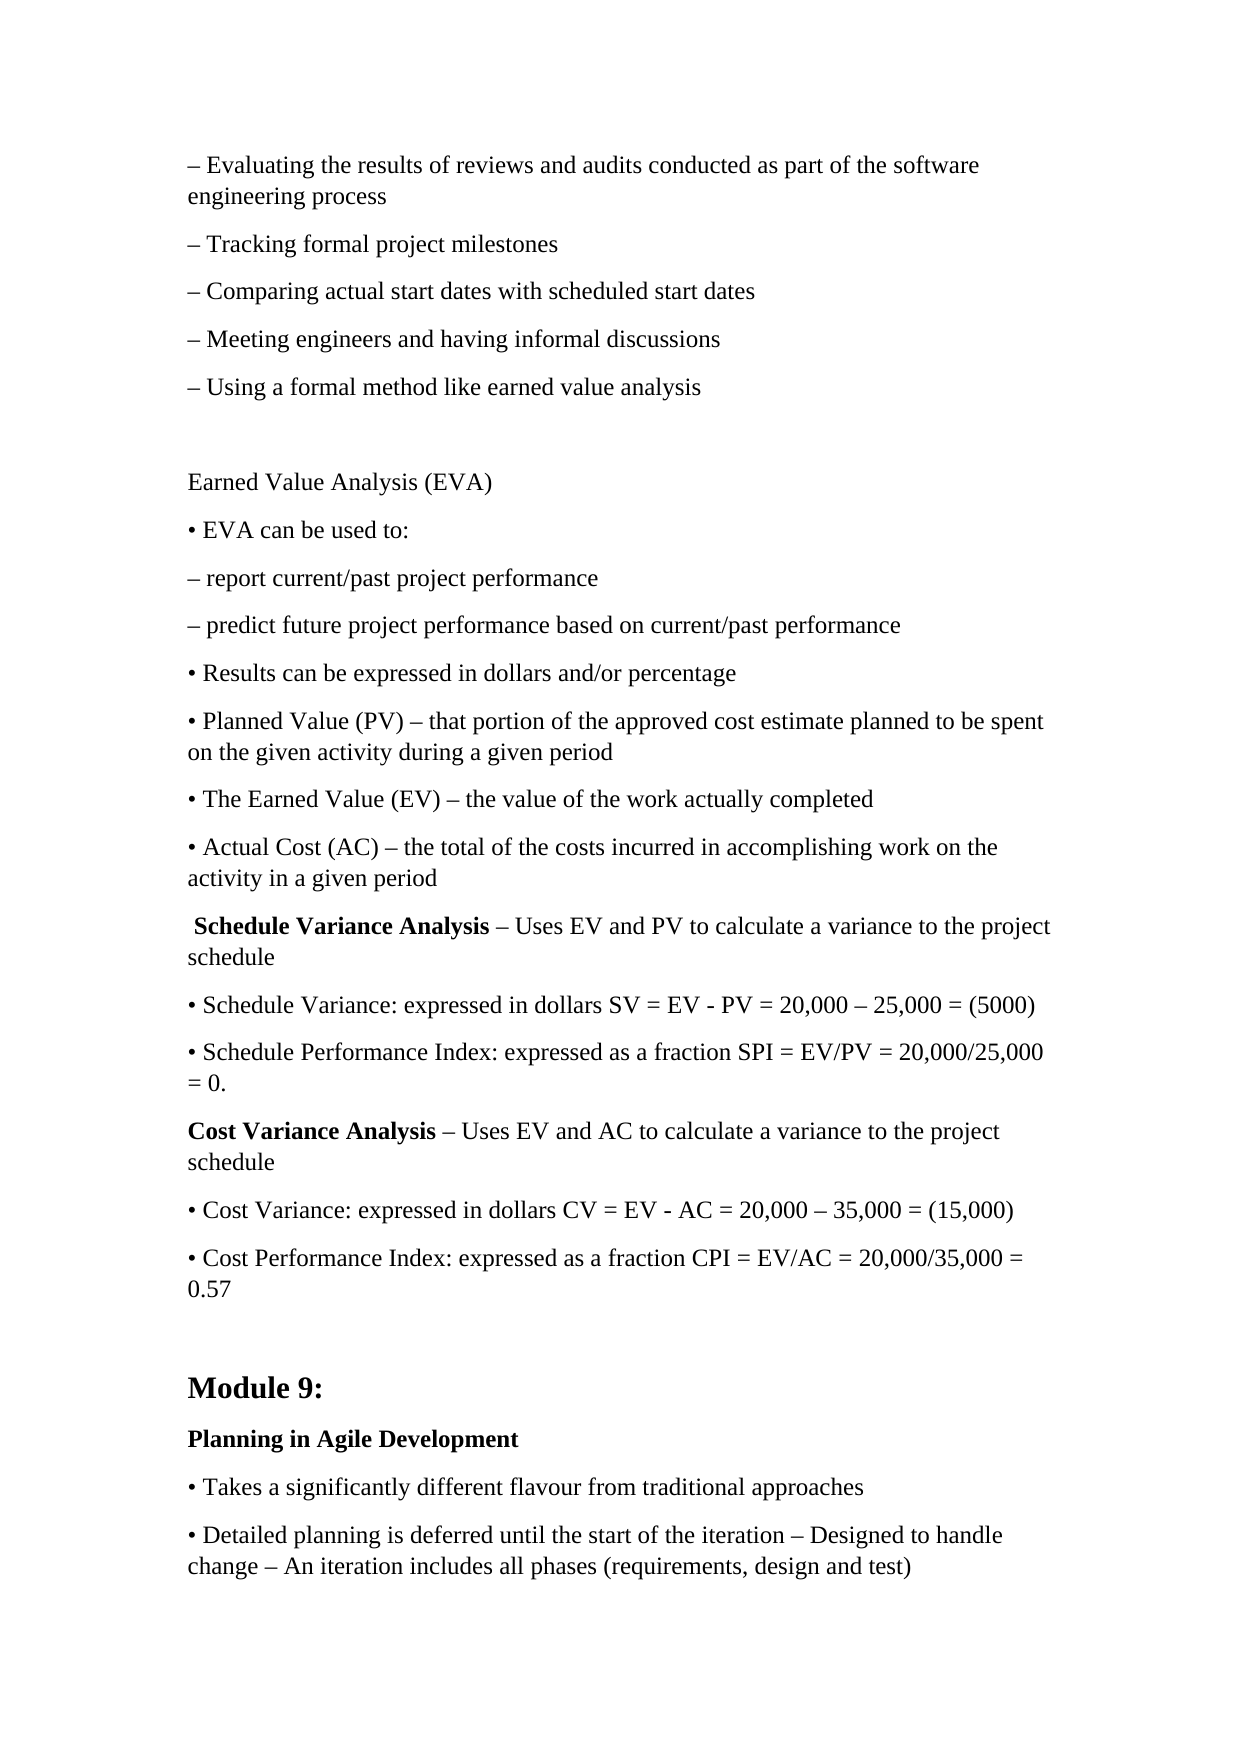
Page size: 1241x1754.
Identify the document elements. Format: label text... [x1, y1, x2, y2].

text • EVA can be used to: [187, 515, 1053, 544]
text Module 9: [187, 1369, 1053, 1405]
text • Planned Value (PV) – that portion of the approved cost estimate planned to be spent on the given activity during a given period [187, 706, 1053, 766]
text • Cost Variance: expressed in dollars CV = EV - AC = 20,000 – 35,000 = (15,000) [187, 1195, 1053, 1224]
text Cost Variance Analysis – Uses EV and AC to calculate a variance to the project schedule [187, 1116, 1053, 1176]
text – predict future project performance based on current/past performance [187, 610, 1053, 639]
text • Results can be expressed in dollars and/or percentage [187, 658, 1053, 687]
text Schedule Variance Analysis – Uses EV and PV to calculate a variance to the project schedule [187, 911, 1053, 971]
text – report current/past project performance [187, 563, 1053, 591]
text • Takes a significantly different flavour from traditional approaches [187, 1472, 1053, 1501]
text – Evaluating the results of reviews and audits conducted as part of the software engineering process [187, 150, 1053, 210]
text • Cost Performance Index: expressed as a fraction CPI = EV/AC = 20,000/35,000 = 0.57 [187, 1243, 1053, 1302]
text Earned Value Analysis (EVA) [187, 467, 1053, 496]
text – Comparing actual start dates with scheduled start dates [187, 276, 1053, 305]
text – Using a formal method like earned value analysis [187, 372, 1053, 401]
text • Schedule Performance Index: expressed as a fraction SPI = EV/PV = 20,000/25,000 = 0. [187, 1037, 1053, 1097]
text • Actual Cost (AC) – the total of the costs incurred in accomplishing work on the activity in a given period [187, 832, 1053, 892]
text • Detailed planning is deferred until the start of the iteration – Designed to handle change – An iteration includes all phases (requirements, design and test) [187, 1520, 1053, 1580]
text • Schedule Variance: expressed in dollars SV = EV - PV = 20,000 – 25,000 = (5000) [187, 990, 1053, 1018]
text Planning in Agile Development [187, 1424, 1053, 1453]
text – Meeting engineers and having informal discussions [187, 324, 1053, 353]
text • The Earned Value (EV) – the value of the work actually completed [187, 784, 1053, 813]
text – Tracking formal project milestones [187, 229, 1053, 257]
